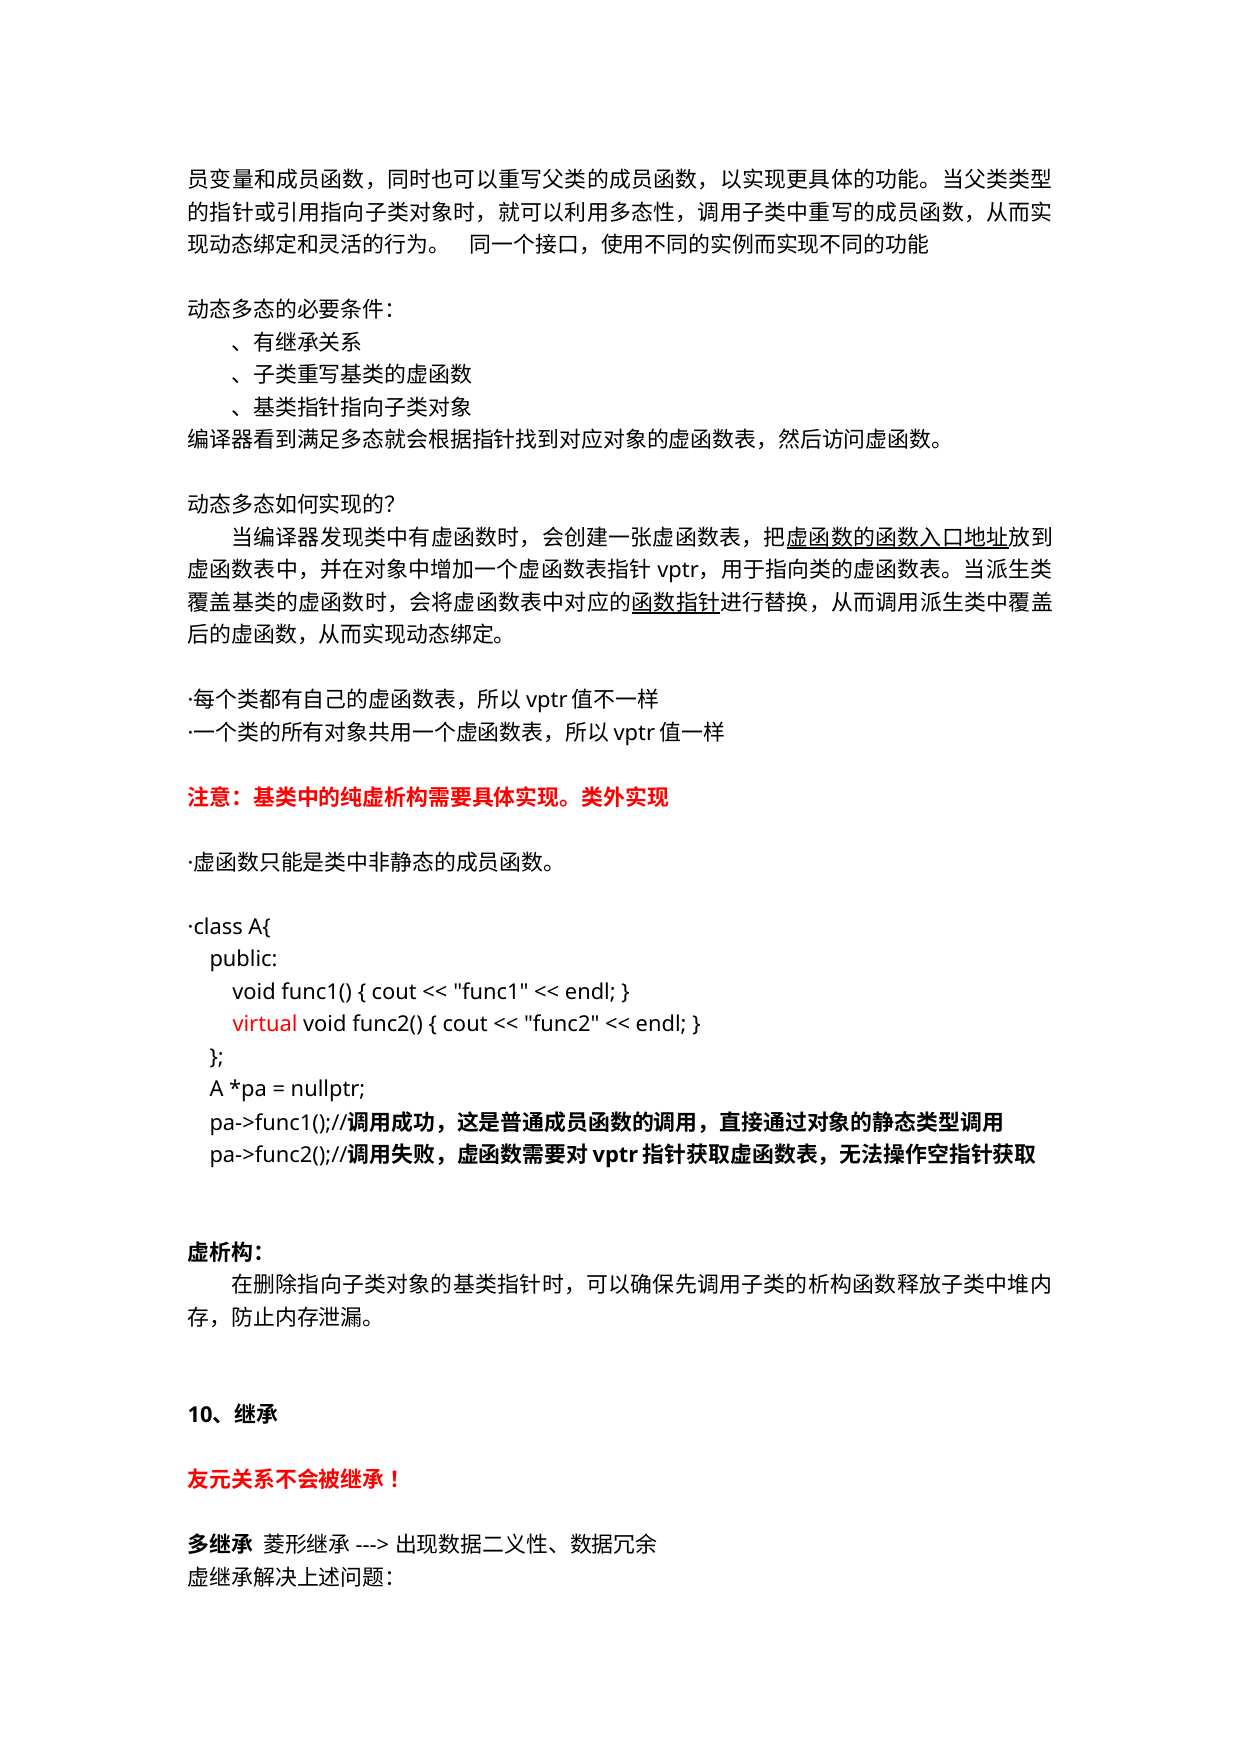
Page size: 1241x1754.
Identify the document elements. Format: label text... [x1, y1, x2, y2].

text 10、继承 [187, 1397, 1053, 1429]
text 动态多态如何实现的？ [187, 487, 1053, 519]
text void func1() { cout << "func1" << endl; } [209, 974, 1053, 1007]
text 注意：基类中的纯虚析构需要具体实现。类外实现 [187, 779, 1053, 812]
text A *pa = nullptr; [209, 1072, 1053, 1104]
text 当编译器发现类中有虚函数时，会创建一张虚函数表，把虚函数的函数入口地址放到虚函数表中，并在对象中增加一个虚函数表指针vptr，用于指向类的虚函数表。当派生类覆盖基类的虚函数时，会将虚函数表中对应的函数指针进行替换，从而调用派生类中覆盖后的虚函数，从而实现动态绑定。 [187, 519, 1053, 649]
text 虚析构： [187, 1234, 1053, 1267]
text 在删除指向子类对象的基类指针时，可以确保先调用子类的析构函数释放子类中堆内存，防止内存泄漏。 [187, 1267, 1053, 1332]
text ·class A{ [187, 909, 1053, 942]
text 编译器看到满足多态就会根据指针找到对应对象的虚函数表，然后访问虚函数。 [187, 422, 1053, 454]
text 、基类指针指向子类对象 [187, 389, 1053, 422]
text ·虚函数只能是类中非静态的成员函数。 [187, 844, 1053, 877]
text virtual void func2() { cout << "func2" << endl; } [209, 1007, 1053, 1039]
text ·每个类都有自己的虚函数表，所以vptr值不一样 [187, 682, 1053, 714]
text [187, 162, 1053, 259]
text 、有继承关系 [187, 324, 1053, 357]
text pa->func1();//调用成功，这是普通成员函数的调用，直接通过对象的静态类型调用 [209, 1104, 1053, 1137]
text public: [209, 942, 1053, 974]
text 虚继承解决上述问题： [187, 1559, 1053, 1592]
text 多继承 菱形继承 ---> 出现数据二义性、数据冗余 [187, 1527, 1053, 1559]
text pa->func2();//调用失败，虚函数需要对vptr指针获取虚函数表，无法操作空指针获取 [209, 1137, 1053, 1169]
text }; [209, 1039, 1053, 1072]
text 、子类重写基类的虚函数 [187, 357, 1053, 389]
text 动态多态的必要条件： [187, 292, 1053, 324]
text ·一个类的所有对象共用一个虚函数表，所以vptr值一样 [187, 714, 1053, 747]
text 友元关系不会被继承 ！ [187, 1462, 1053, 1494]
